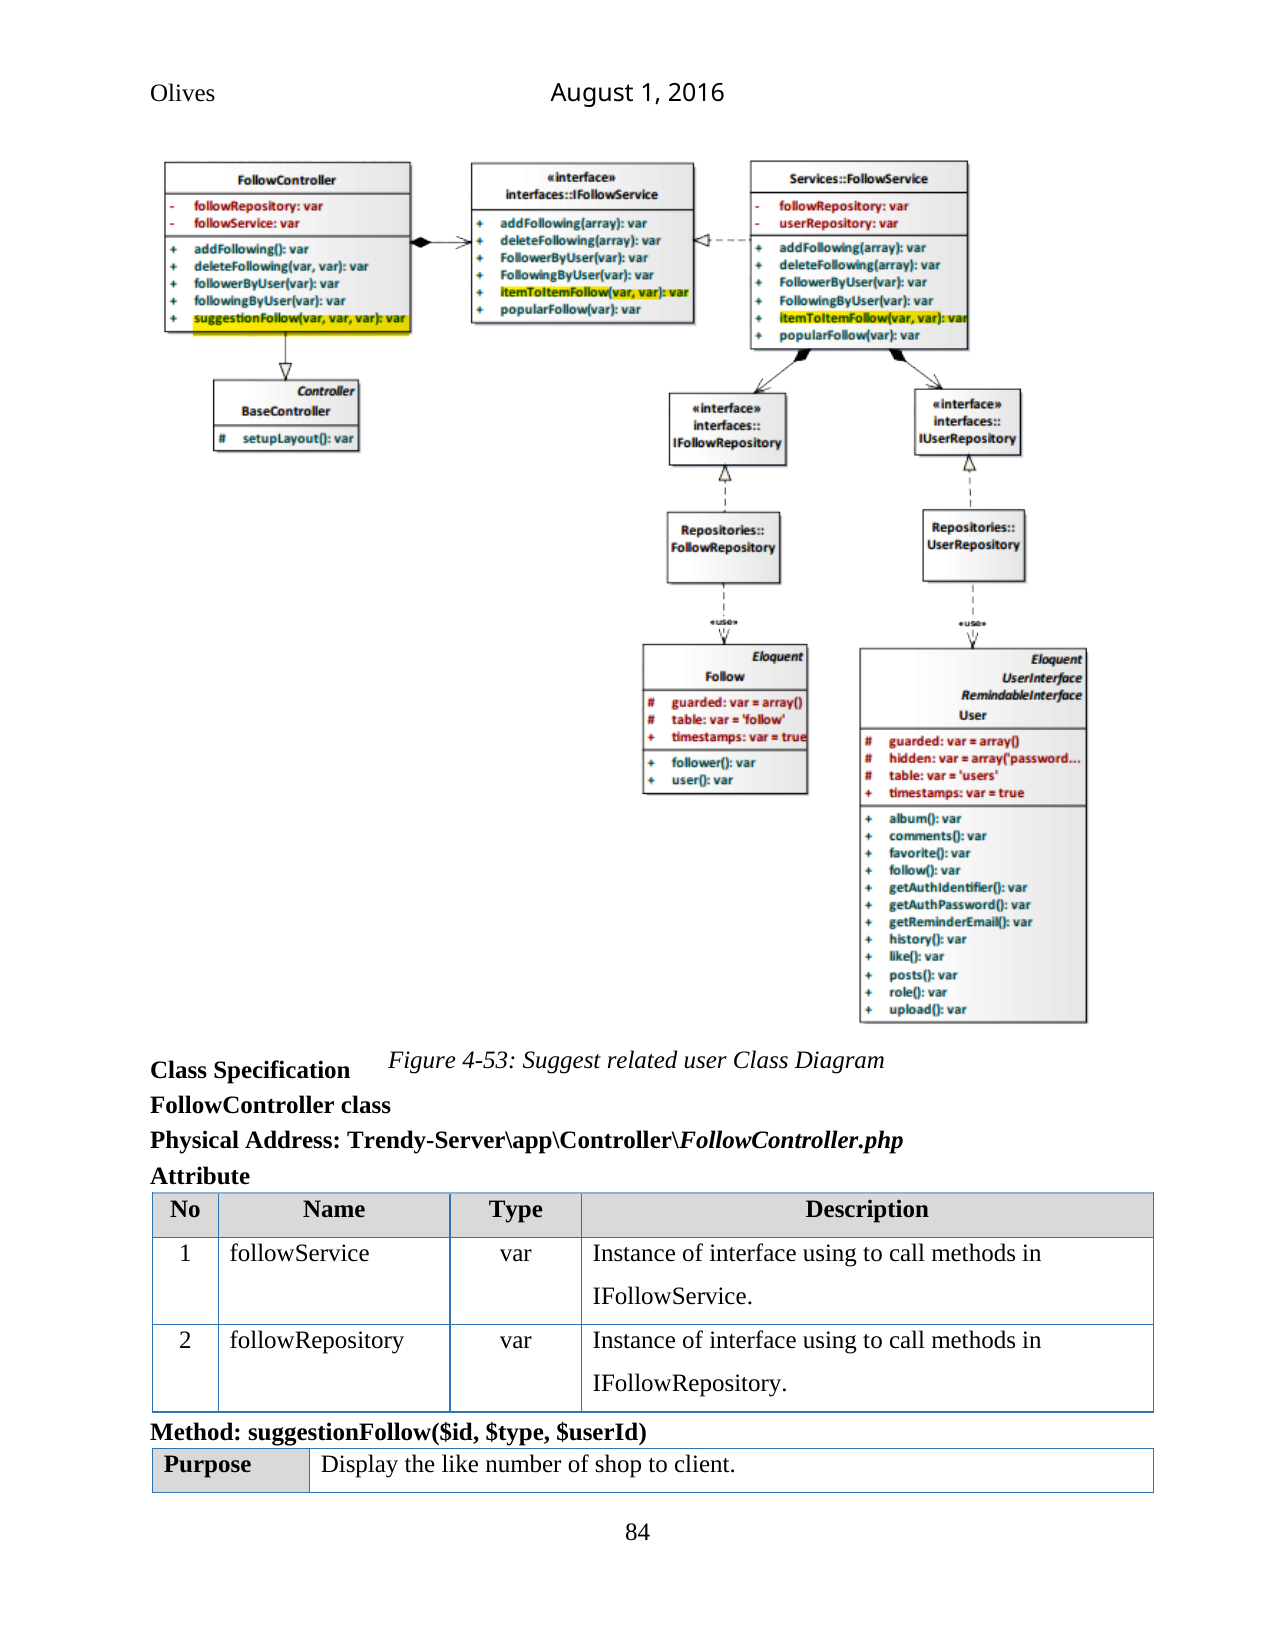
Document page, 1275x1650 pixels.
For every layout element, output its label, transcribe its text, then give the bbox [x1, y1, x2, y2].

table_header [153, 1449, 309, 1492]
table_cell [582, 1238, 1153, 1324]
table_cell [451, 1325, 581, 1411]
picture [150, 150, 1125, 1037]
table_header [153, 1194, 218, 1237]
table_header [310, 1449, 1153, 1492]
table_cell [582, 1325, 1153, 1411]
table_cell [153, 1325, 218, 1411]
subtitle Attribute [150, 1161, 1125, 1189]
subtitle Physical Address: Trendy-Server\app\Controller\FollowController.php [150, 1126, 1125, 1154]
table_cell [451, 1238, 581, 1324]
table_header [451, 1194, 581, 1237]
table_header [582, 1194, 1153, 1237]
subtitle Class Specification [150, 1055, 1125, 1084]
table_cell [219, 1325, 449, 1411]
subtitle Method: suggestionFollow($id, $type, $userId) [150, 1417, 1125, 1445]
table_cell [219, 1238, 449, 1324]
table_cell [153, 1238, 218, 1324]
subtitle FollowController class [150, 1090, 1125, 1119]
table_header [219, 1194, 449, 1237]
